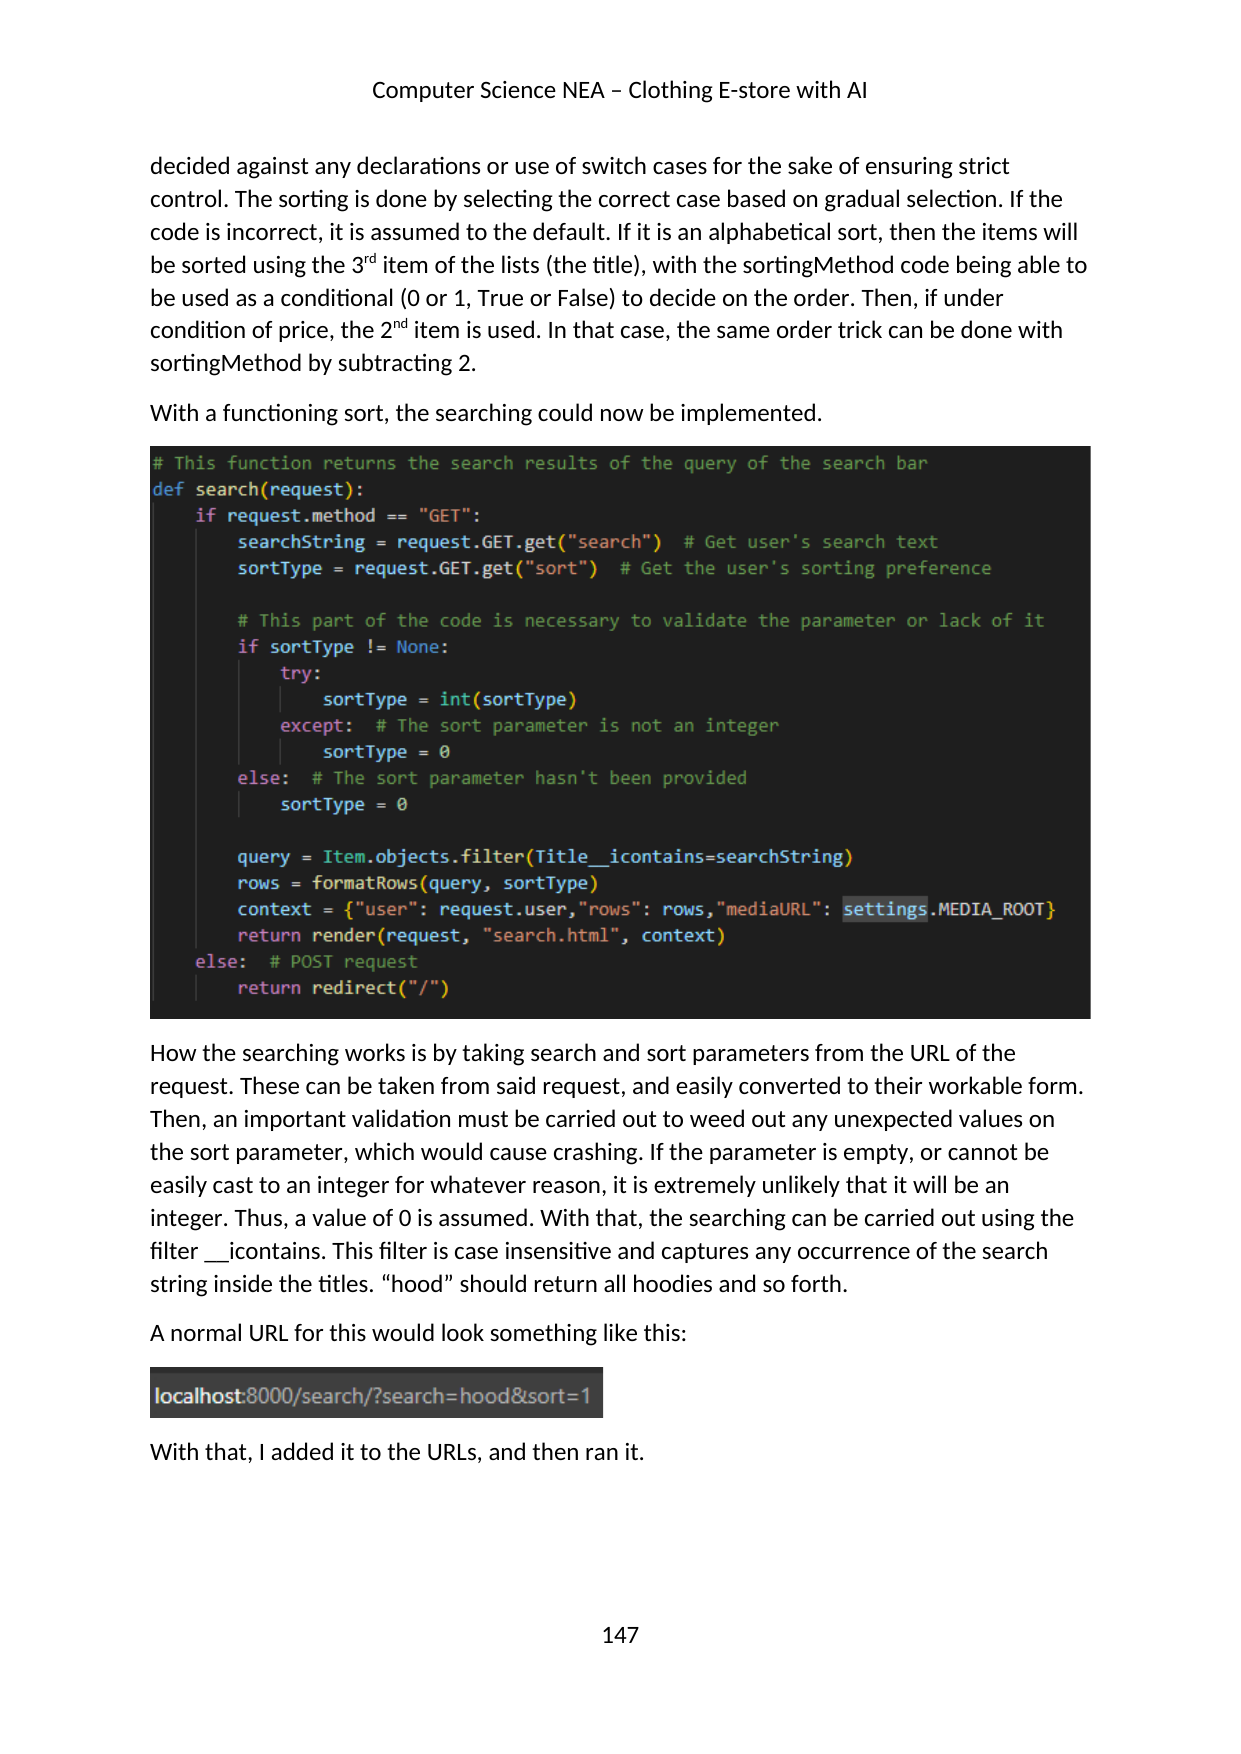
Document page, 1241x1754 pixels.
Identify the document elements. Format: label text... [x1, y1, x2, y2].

text How the searching works is by taking search and sort parameters from the URL of the request. These can be taken from said request, and easily converted to their workable form. Then, an important validation must be carried out to weed out any unexpected values on the sort parameter, which would cause crashing. If the parameter is empty, or cannot be easily cast to an integer for whatever reason, it is extremely unlikely that it will be an integer. Thus, a value of 0 is assumed. With that, the searching can be carried out using the filter __icontains. This filter is case insensitive and captures any occurrence of the search string inside the titles. “hood” should return all hoodies and so forth. [150, 1038, 1090, 1298]
picture [150, 1367, 604, 1418]
picture [150, 446, 1091, 1019]
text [150, 150, 1090, 378]
text With that, I added it to the URLs, and then ran it. [150, 1436, 1090, 1467]
text A normal URL for this would look something like this: [150, 1318, 1090, 1348]
text With a functioning sort, the searching could now be implemented. [150, 397, 1090, 428]
